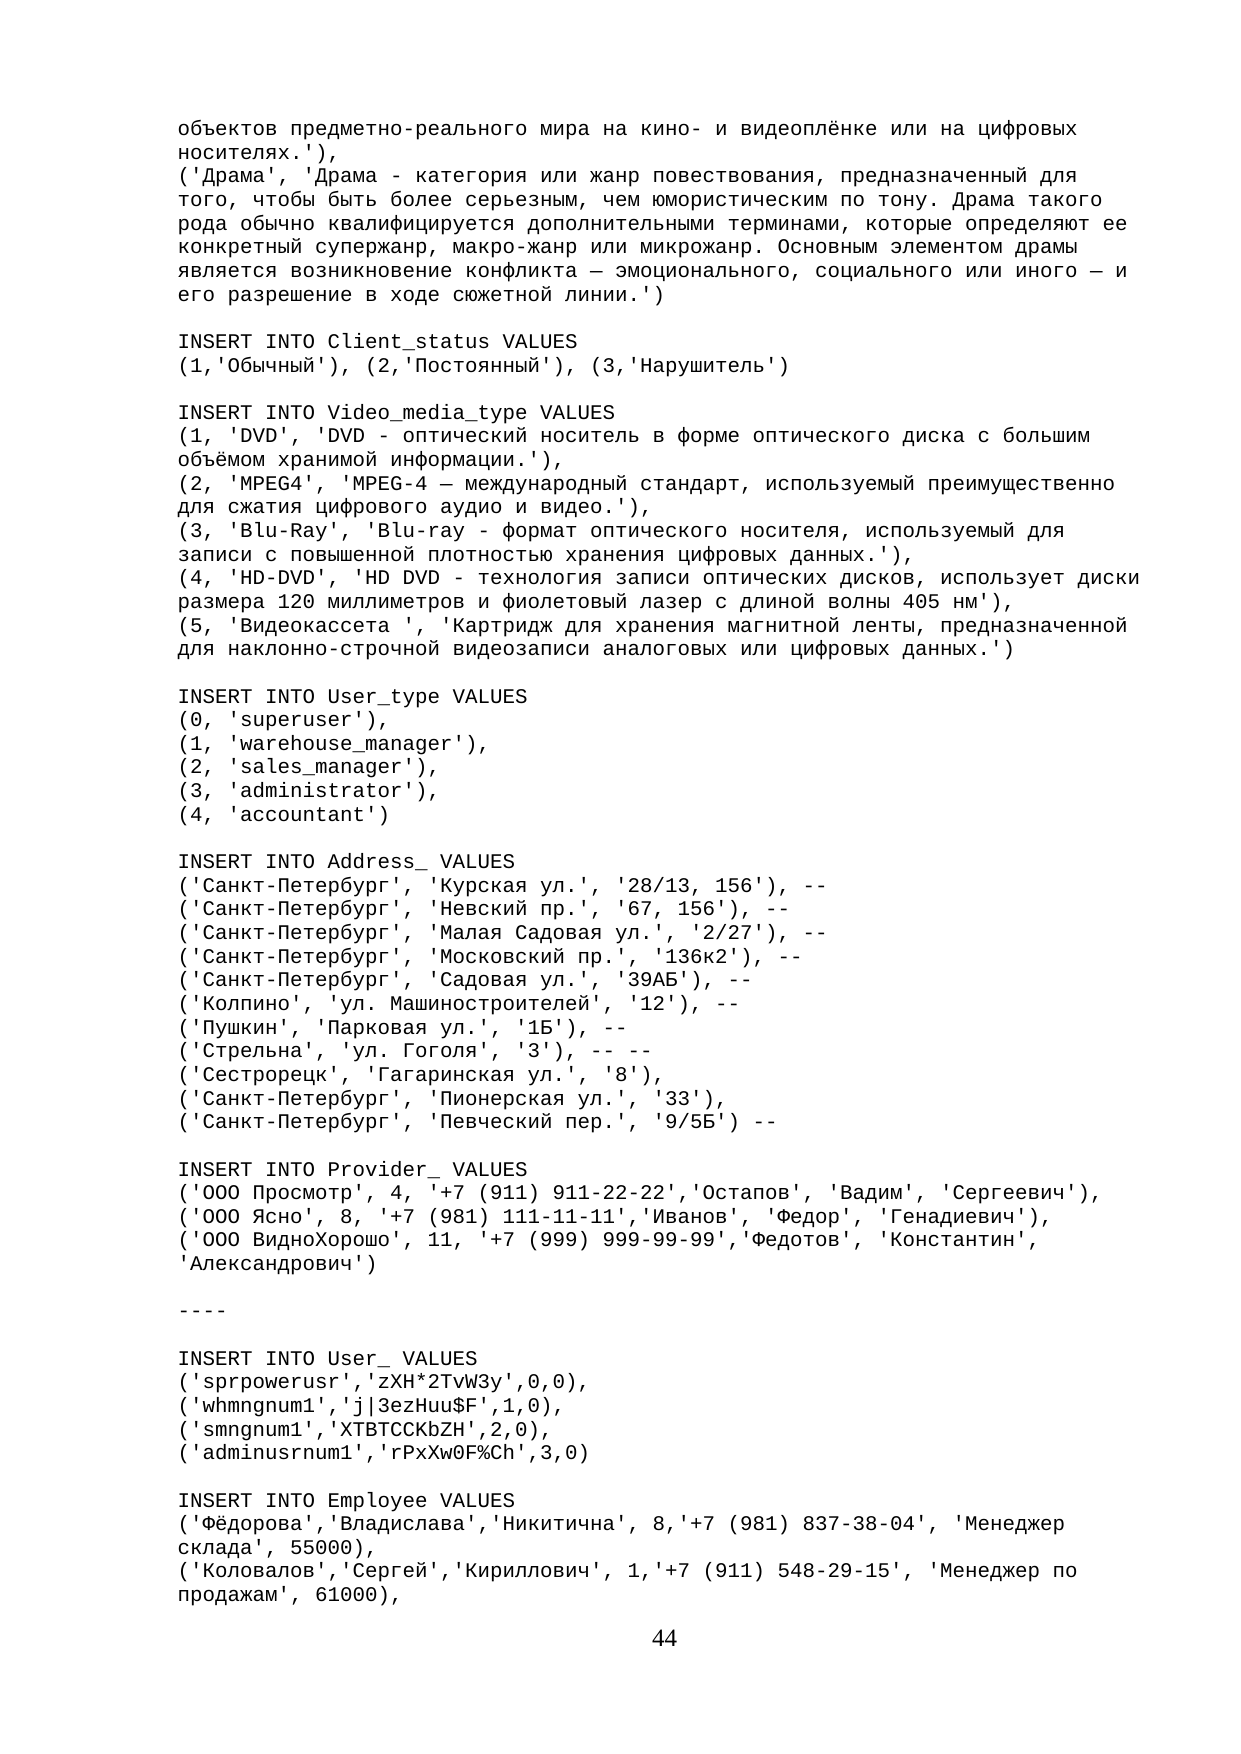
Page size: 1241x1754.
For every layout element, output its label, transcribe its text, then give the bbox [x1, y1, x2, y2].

text (1, 'DVD', 'DVD - оптический носитель в форме оптического диска c большим объёмом хранимой информации.'), [177, 426, 1152, 473]
text ('Коловалов','Сергей','Кириллович', 1,'+7 (911) 548-29-15', 'Менеджер по продажам', 61000), [177, 1561, 1152, 1608]
text INSERT INTO Provider_ VALUES [177, 1158, 1152, 1182]
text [177, 118, 1152, 165]
text ('sprpowerusr','zXH*2TvW3y',0,0), [177, 1371, 1152, 1395]
text ('Санкт-Петербург', 'Малая Садовая ул.', '2/27'), -- [177, 922, 1152, 946]
text (1,'Обычный'), (2,'Постоянный'), (3,'Нарушитель') [177, 354, 1152, 378]
text ('Санкт-Петербург', 'Певческий пер.', '9/5Б') -- [177, 1111, 1152, 1135]
text (5, 'Видеокассета ', 'Картридж для хранения магнитной ленты, предназначенной для наклонно-строчной видеозаписи аналоговых или цифровых данных.') [177, 615, 1152, 662]
text ('adminusrnum1','rPxXw0F%Ch',3,0) [177, 1442, 1152, 1466]
text (1, 'warehouse_manager'), [177, 733, 1152, 757]
text ---- [177, 1300, 1152, 1324]
text (2, 'sales_manager'), [177, 757, 1152, 780]
text ('Санкт-Петербург', 'Пионерская ул.', '33'), [177, 1088, 1152, 1111]
text ('Санкт-Петербург', 'Московский пр.', '136к2'), -- [177, 946, 1152, 969]
text (4, 'accountant') [177, 804, 1152, 827]
text ('Колпино', 'ул. Машиностроителей', '12'), -- [177, 993, 1152, 1017]
text ('Драма', 'Драма - категория или жанр повествования, предназначенный для того, чтобы быть более серьезным, чем юмористическим по тону. Драма такого рода обычно квалифицируется дополнительными терминами, которые определяют ее конкретный супержанр, макро-жанр или микрожанр. Основным элементом драмы является возникновение конфликта — эмоционального, социального или иного — и его разрешение в ходе сюжетной линии.') [177, 165, 1152, 307]
text ('OOO ВидноХорошо', 11, '+7 (999) 999-99-99','Федотов', 'Константин', 'Александрович') [177, 1229, 1152, 1277]
text INSERT INTO Video_media_type VALUES [177, 402, 1152, 426]
text ('smngnum1','XTBTCCKbZH',2,0), [177, 1419, 1152, 1442]
text INSERT INTO User_type VALUES [177, 686, 1152, 709]
text ('Санкт-Петербург', 'Невский пр.', '67, 156'), -- [177, 898, 1152, 922]
text ('whmngnum1','j|3ezHuu$F',1,0), [177, 1395, 1152, 1419]
text ('Фёдорова','Владислава','Никитична', 8,'+7 (981) 837-38-04', 'Менеджер склада', 55000), [177, 1513, 1152, 1561]
text ('ООО Просмотр', 4, '+7 (911) 911-22-22','Остапов', 'Вадим', 'Сергеевич'), [177, 1182, 1152, 1206]
text ('Санкт-Петербург', 'Садовая ул.', '39АБ'), -- [177, 969, 1152, 993]
text ('ООО Ясно', 8, '+7 (981) 111-11-11','Иванов', 'Федор', 'Генадиевич'), [177, 1206, 1152, 1229]
text ('Сестрорецк', 'Гагаринская ул.', '8'), [177, 1064, 1152, 1088]
text (0, 'superuser'), [177, 709, 1152, 733]
text INSERT INTO Address_ VALUES [177, 851, 1152, 875]
text INSERT INTO Employee VALUES [177, 1489, 1152, 1513]
text (3, 'administrator'), [177, 780, 1152, 804]
text (3, 'Blu-Ray', 'Blu-ray - формат оптического носителя, используемый для записи с повышенной плотностью хранения цифровых данных.'), [177, 520, 1152, 567]
text (2, 'MPEG4', 'MPEG-4 — международный стандарт, используемый преимущественно для сжатия цифрового аудио и видео.'), [177, 473, 1152, 520]
text ('Санкт-Петербург', 'Курская ул.', '28/13, 156'), -- [177, 875, 1152, 898]
text INSERT INTO User_ VALUES [177, 1348, 1152, 1371]
text ('Пушкин', 'Парковая ул.', '1Б'), -- [177, 1017, 1152, 1040]
text INSERT INTO Client_status VALUES [177, 331, 1152, 354]
text (4, 'HD-DVD', 'HD DVD - технология записи оптических дисков, использует диски размера 120 миллиметров и фиолетовый лазер с длиной волны 405 нм'), [177, 567, 1152, 615]
text ('Стрельна', 'ул. Гоголя', '3'), -- -- [177, 1040, 1152, 1064]
